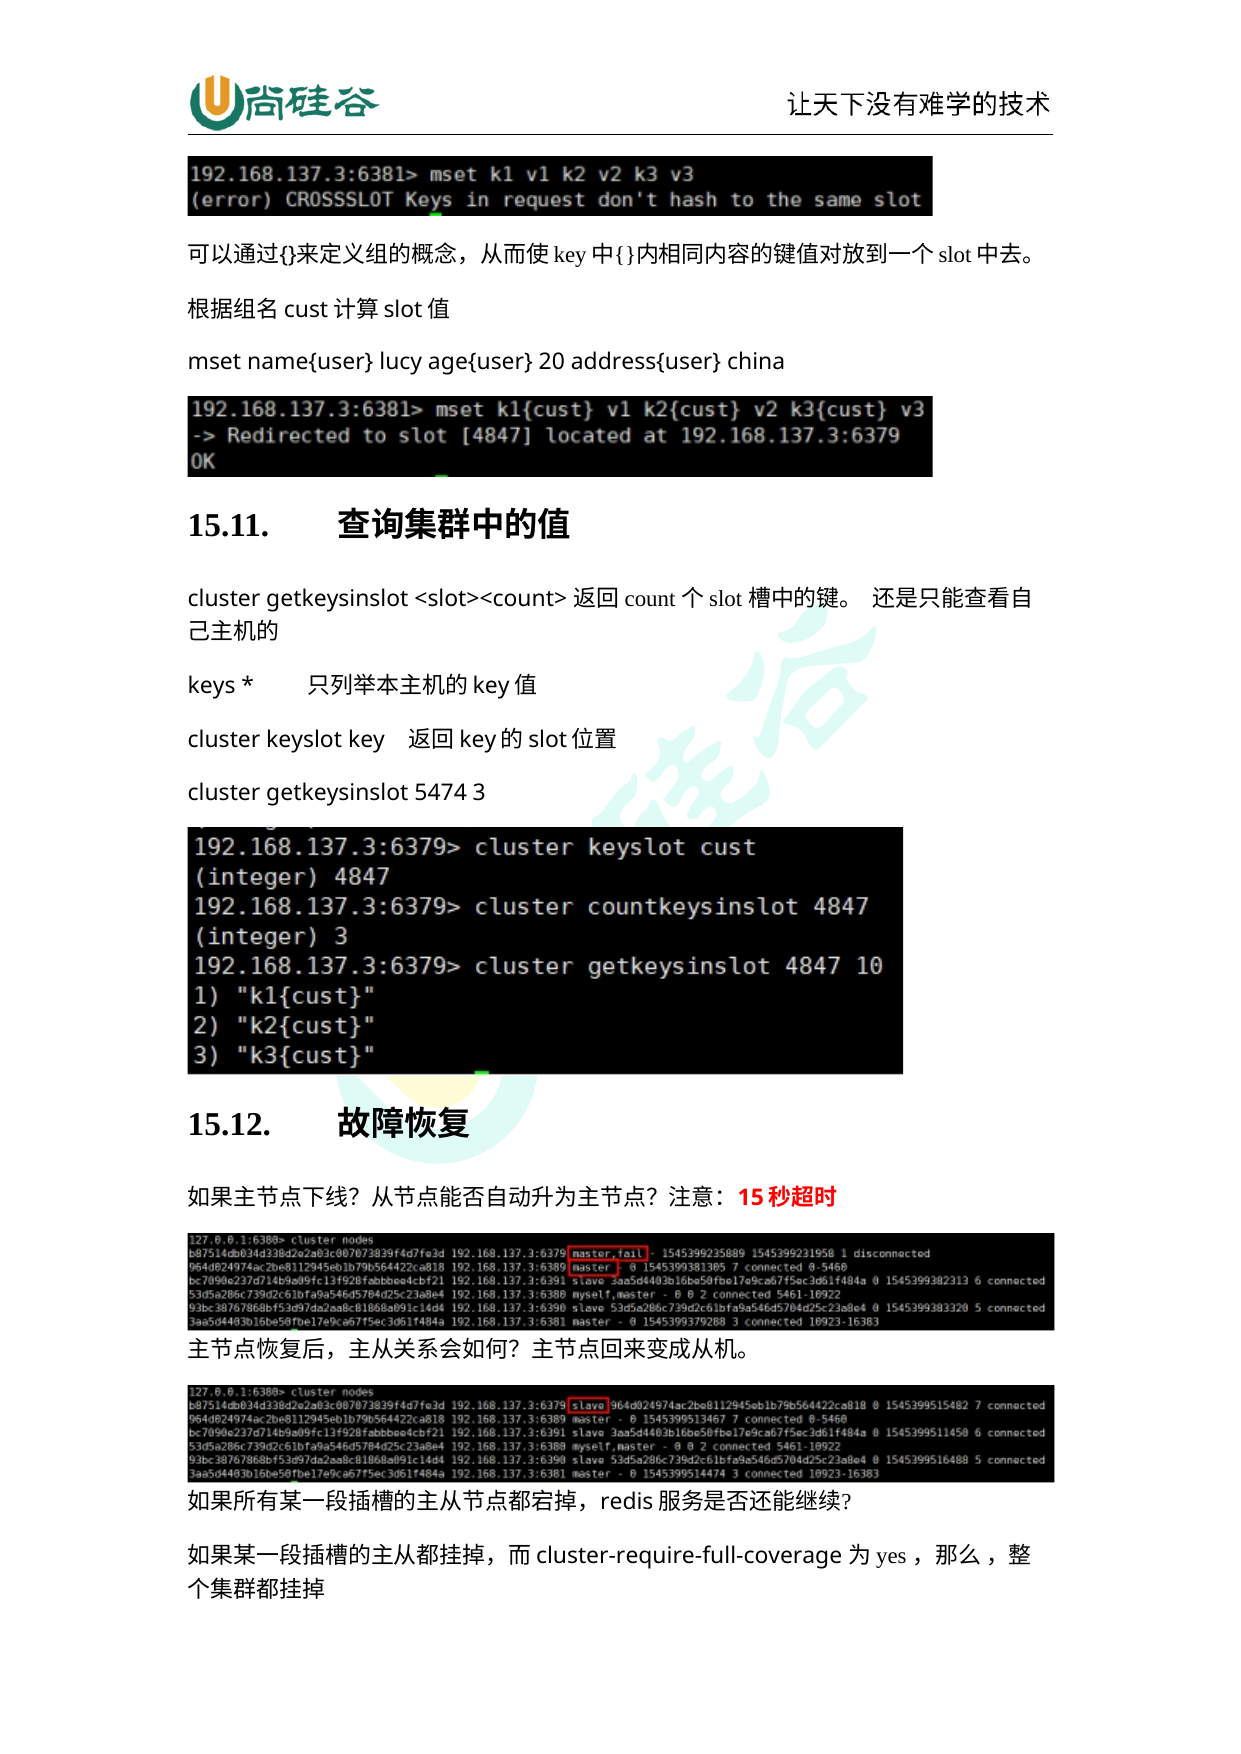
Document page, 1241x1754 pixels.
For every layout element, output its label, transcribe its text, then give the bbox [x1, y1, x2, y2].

text cluster keyslot key 返回key的slot位置 [187, 721, 1053, 754]
picture [187, 827, 904, 1076]
text 如果某一段插槽的主从都挂掉，而cluster-require-full-coverage 为yes ，那么 ，整个集群都挂掉 [187, 1537, 1053, 1604]
picture [187, 73, 1053, 132]
text 可以通过{}来定义组的概念，从而使key中{}内相同内容的键值对放到一个slot中去。 [187, 236, 1053, 270]
text cluster getkeysinslot <slot><count> 返回 count 个 slot 槽中的键。 还是只能查看自己主机的 [187, 580, 1053, 646]
picture [187, 1233, 1056, 1332]
text keys * 只列举本主机的key值 [187, 667, 1053, 700]
text mset name{user} lucy age{user} 20 address{user} china [187, 345, 1053, 376]
text 如果主节点下线？从节点能否自动升为主节点？注意：15秒超时 [187, 1179, 1053, 1212]
list 查询集群中的值 [187, 497, 1053, 546]
picture [187, 1385, 1056, 1484]
text cluster getkeysinslot 5474 3 [187, 775, 1053, 807]
text 主节点恢复后，主从关系会如何？主节点回来变成从机。 [187, 1332, 1053, 1364]
list 故障恢复 [187, 1097, 1053, 1145]
text 如果所有某一段插槽的主从节点都宕掉，redis服务是否还能继续? [187, 1484, 1053, 1517]
picture [187, 396, 933, 477]
text 根据组名cust计算slot值 [187, 291, 1053, 324]
picture [187, 156, 933, 216]
